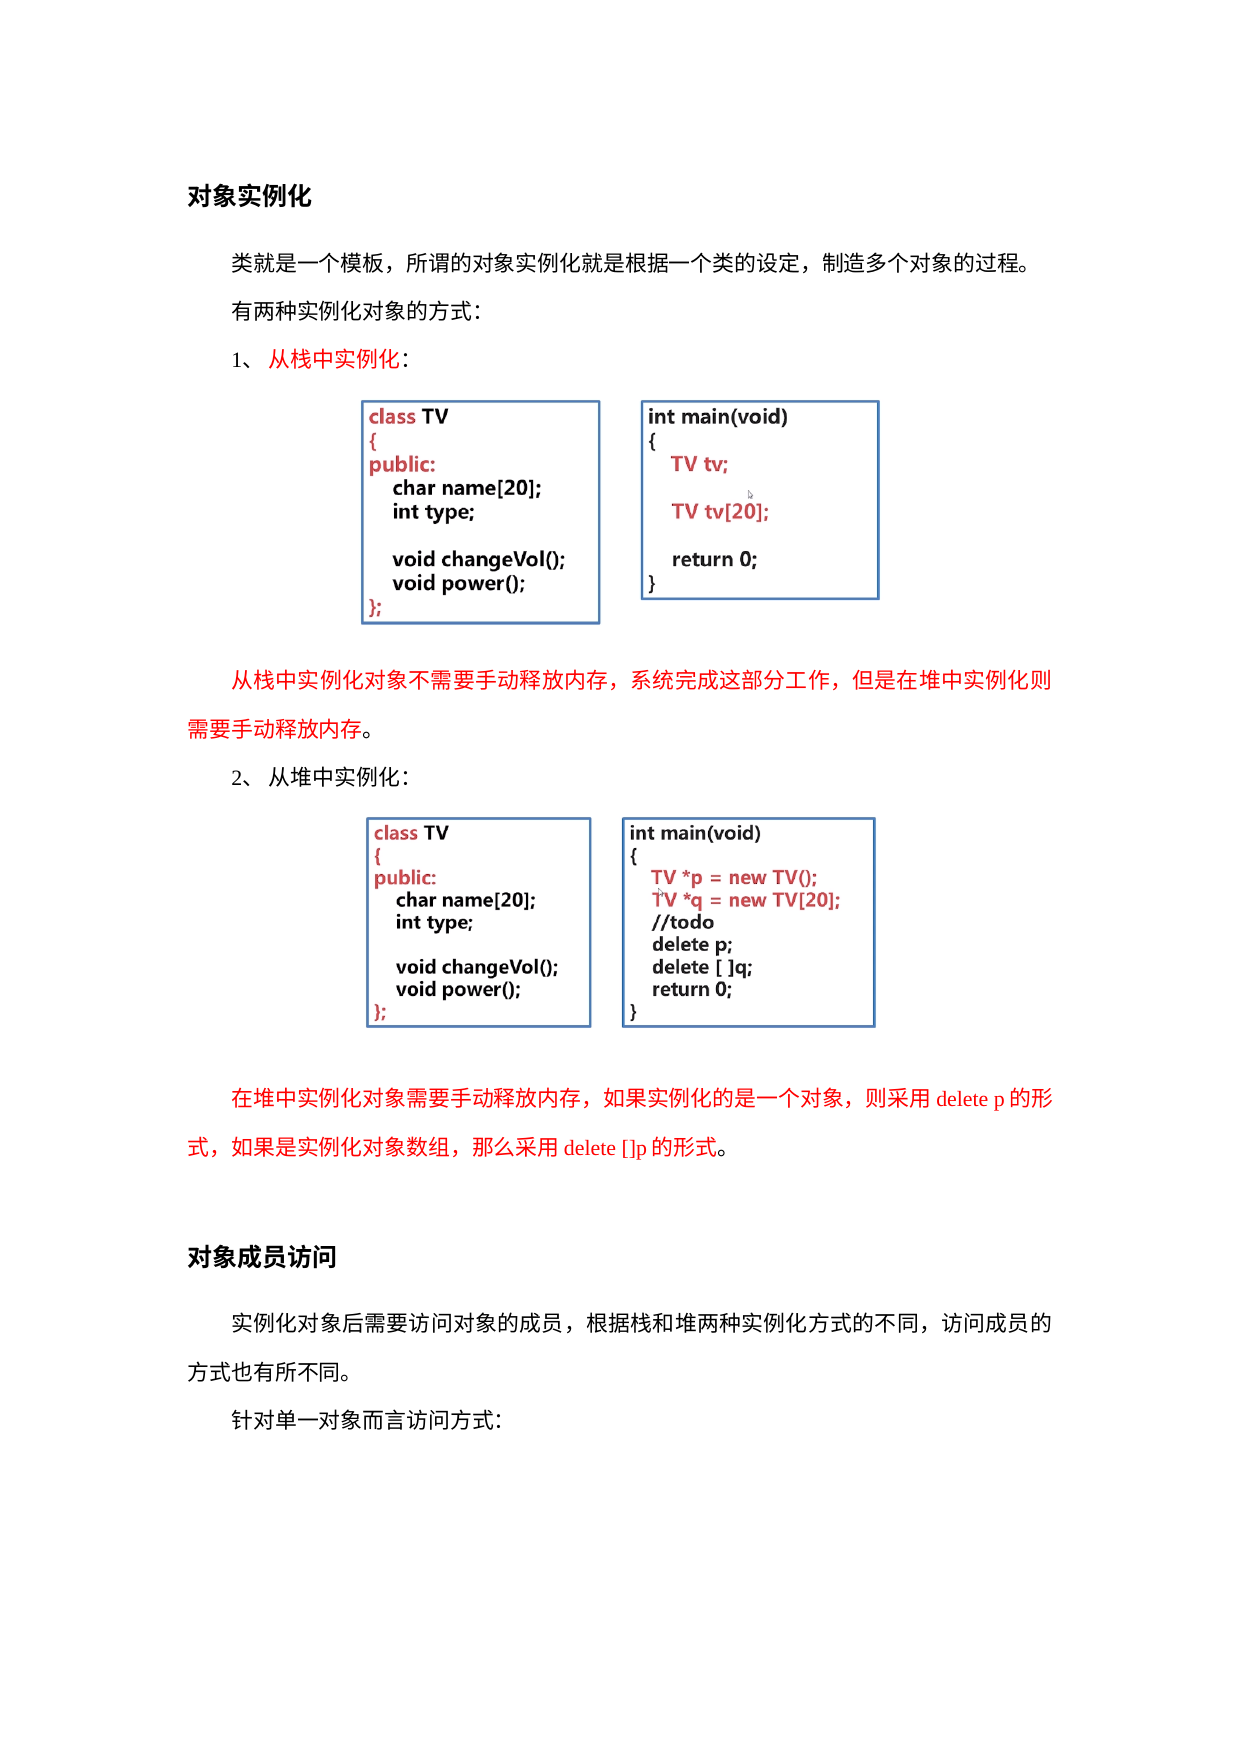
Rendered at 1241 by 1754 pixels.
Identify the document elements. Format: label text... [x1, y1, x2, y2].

text 实例化对象后需要访问对象的成员，根据栈和堆两种实例化方式的不同，访问成员的方式也有所不同。 [187, 1306, 1053, 1387]
list 从堆中实例化： [231, 760, 1053, 792]
text 从栈中实例化对象不需要手动释放内存，系统完成这部分工作，但是在堆中实例化则需要手动释放内存。 [187, 663, 1053, 744]
text 针对单一对象而言访问方式： [187, 1403, 1053, 1436]
text 类就是一个模板，所谓的对象实例化就是根据一个类的设定，制造多个对象的过程。 [187, 245, 1053, 278]
text 在堆中实例化对象需要手动释放内存，如果实例化的是一个对象，则采用delete p的形式，如果是实例化对象数组，那么采用delete []p的形式。 [187, 1081, 1053, 1162]
text 有两种实例化对象的方式： [187, 293, 1053, 326]
picture [357, 808, 884, 1039]
picture [350, 390, 891, 629]
subtitle 对象成员访问 [187, 1223, 1053, 1288]
subtitle 对象实例化 [187, 162, 1053, 227]
list 从栈中实例化： [231, 342, 1053, 374]
